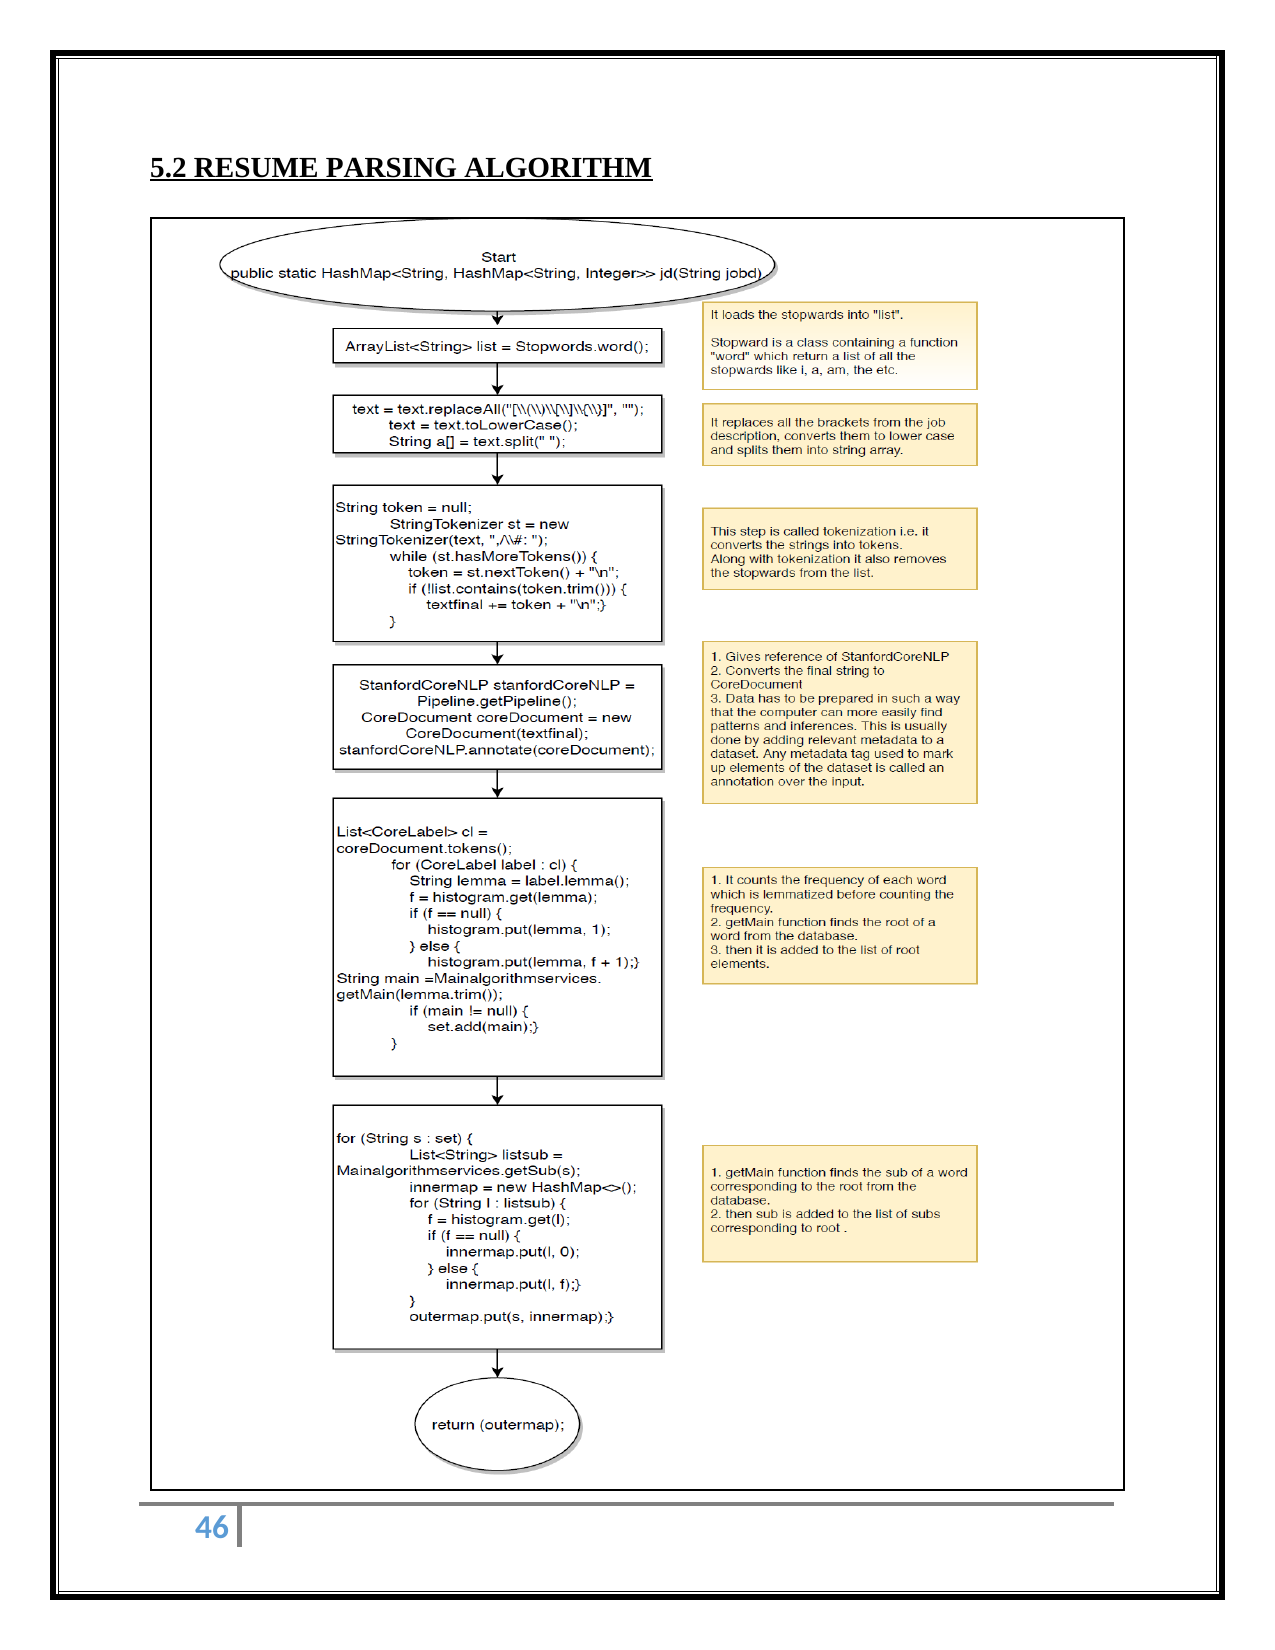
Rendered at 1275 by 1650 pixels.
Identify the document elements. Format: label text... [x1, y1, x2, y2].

text 5.2 RESUME PARSING ALGORITHM [150, 150, 1125, 183]
